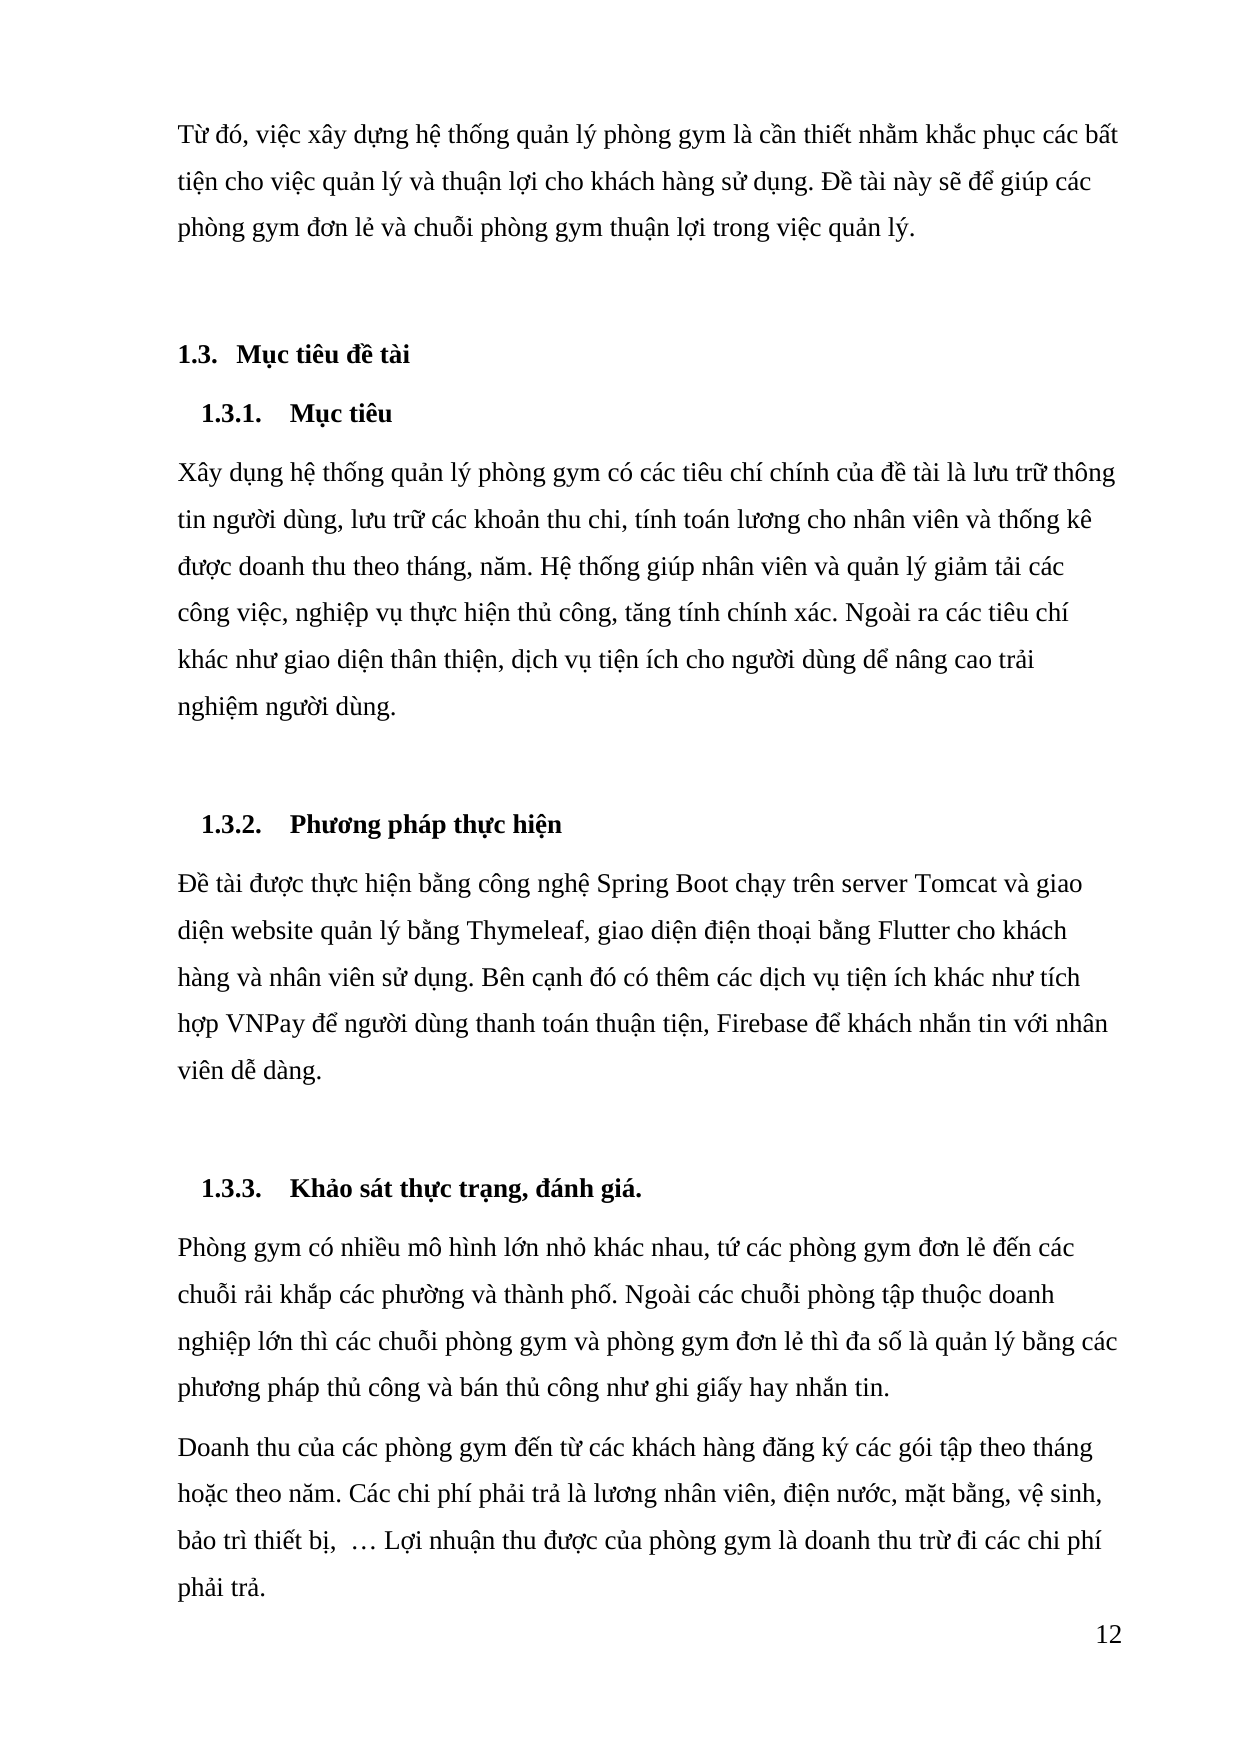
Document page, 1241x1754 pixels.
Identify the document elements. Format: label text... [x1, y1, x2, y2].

text Phòng gym có nhiều mô hình lớn nhỏ khác nhau, tứ các phòng gym đơn lẻ đến các chuỗi rải khắp các phường và thành phố. Ngoài các chuỗi phòng tập thuộc doanh nghiệp lớn thì các chuỗi phòng gym và phòng gym đơn lẻ thì đa số là quản lý bằng các phương pháp thủ công và bán thủ công như ghi giấy hay nhắn tin. [177, 1231, 1122, 1403]
subtitle Mục tiêu đề tài [177, 338, 1122, 369]
text Xây dụng hệ thống quản lý phòng gym có các tiêu chí chính của đề tài là lưu trữ thông tin người dùng, lưu trữ các khoản thu chi, tính toán lương cho nhân viên và thống kê được doanh thu theo tháng, năm. Hệ thống giúp nhân viên và quản lý giảm tải các công việc, nghiệp vụ thực hiện thủ công, tăng tính chính xác. Ngoài ra các tiêu chí khác như giao diện thân thiện, dịch vụ tiện ích cho người dùng dể nâng cao trải nghiệm người dùng. [177, 456, 1122, 721]
text Đề tài được thực hiện bằng công nghệ Spring Boot chạy trên server Tomcat và giao diện website quản lý bằng Thymeleaf, giao diện điện thoại bằng Flutter cho khách hàng và nhân viên sử dụng. Bên cạnh đó có thêm các dịch vụ tiện ích khác như tích hợp VNPay để người dùng thanh toán thuận tiện, Firebase để khách nhắn tin với nhân viên dễ dàng. [177, 867, 1122, 1085]
subtitle Phương pháp thực hiện [201, 808, 1122, 839]
text Từ đó, việc xây dựng hệ thống quản lý phòng gym là cần thiết nhằm khắc phục các bất tiện cho việc quản lý và thuận lợi cho khách hàng sử dụng. Đề tài này sẽ để giúp các phòng gym đơn lẻ và chuỗi phòng gym thuận lợi trong việc quản lý. [177, 118, 1122, 243]
text Doanh thu của các phòng gym đến từ các khách hàng đăng ký các gói tập theo tháng hoặc theo năm. Các chi phí phải trả là lương nhân viên, điện nước, mặt bằng, vệ sinh, bảo trì thiết bị, … Lợi nhuận thu được của phòng gym là doanh thu trừ đi các chi phí phải trả. [177, 1431, 1122, 1602]
subtitle Khảo sát thực trạng, đánh giá. [201, 1172, 1122, 1203]
subtitle Mục tiêu [201, 397, 1122, 428]
